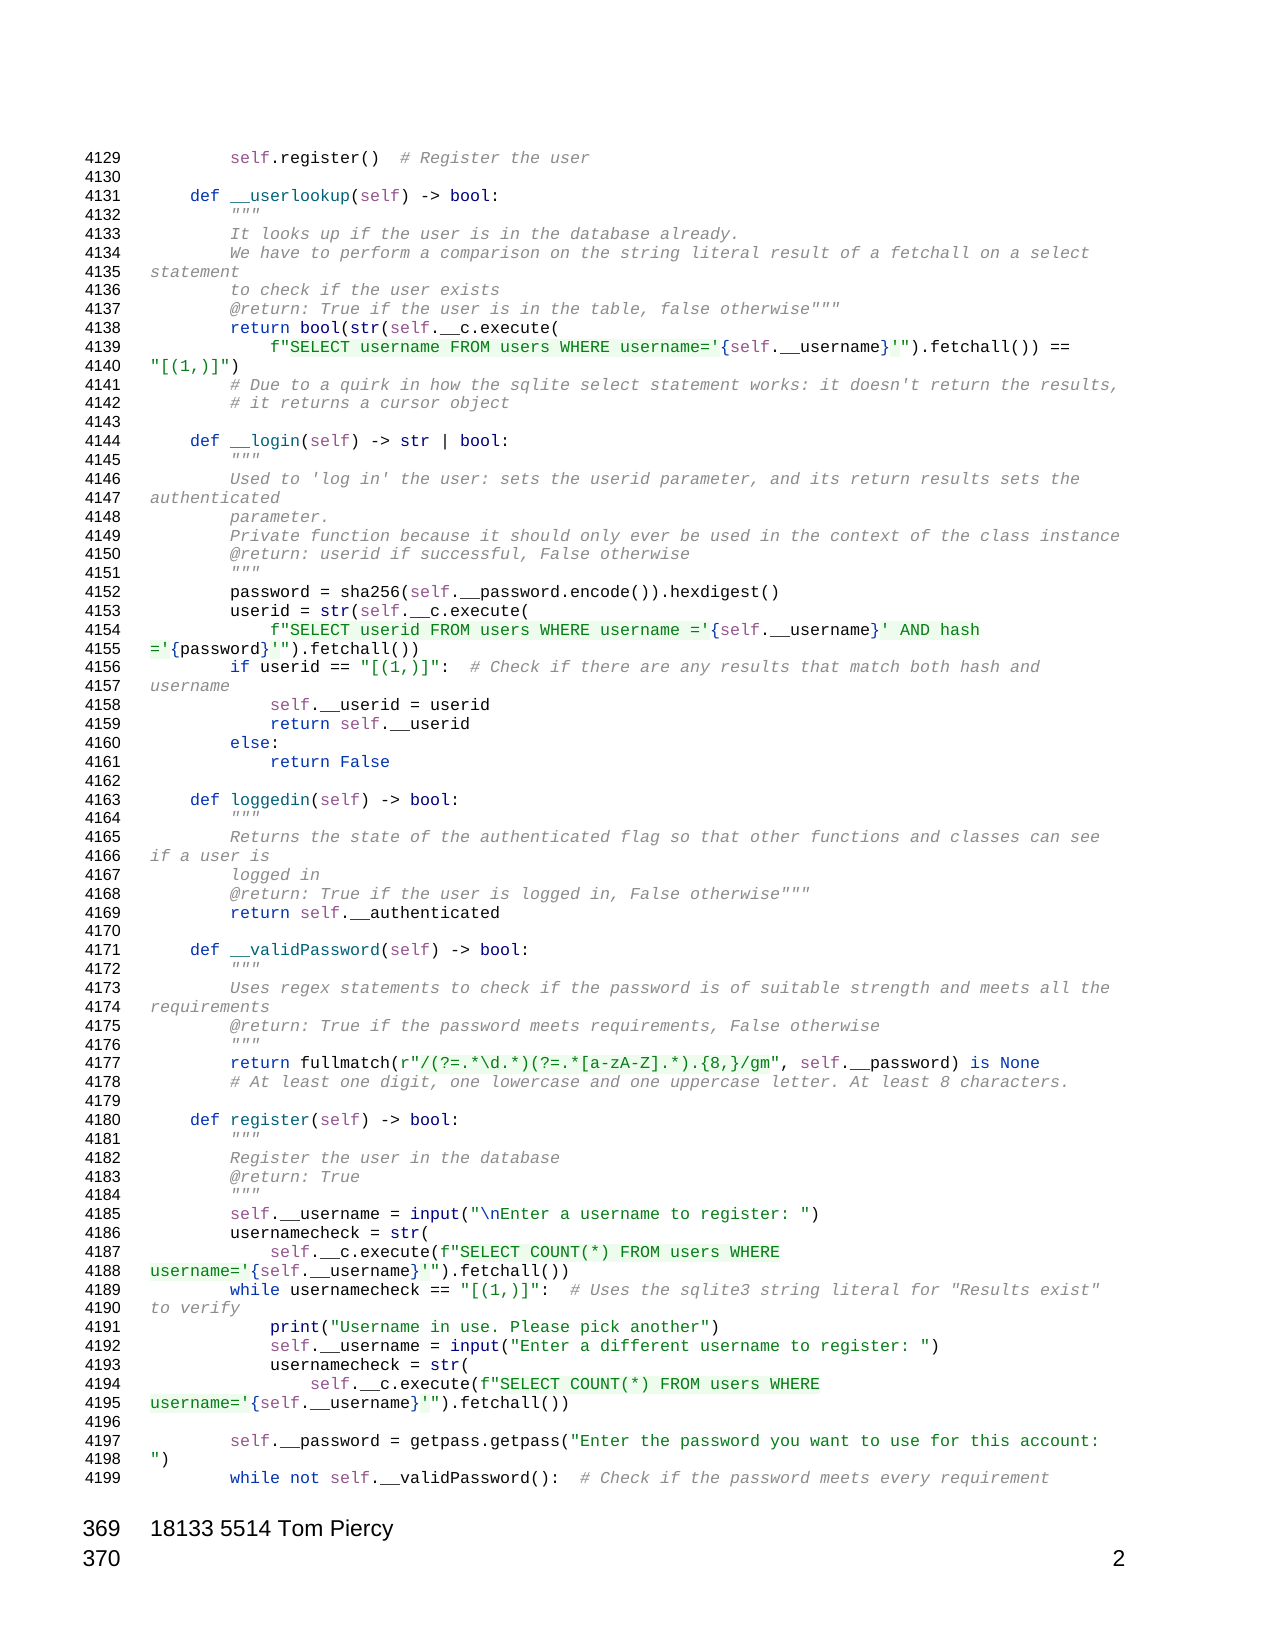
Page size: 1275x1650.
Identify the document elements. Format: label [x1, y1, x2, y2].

text [150, 150, 1125, 1489]
